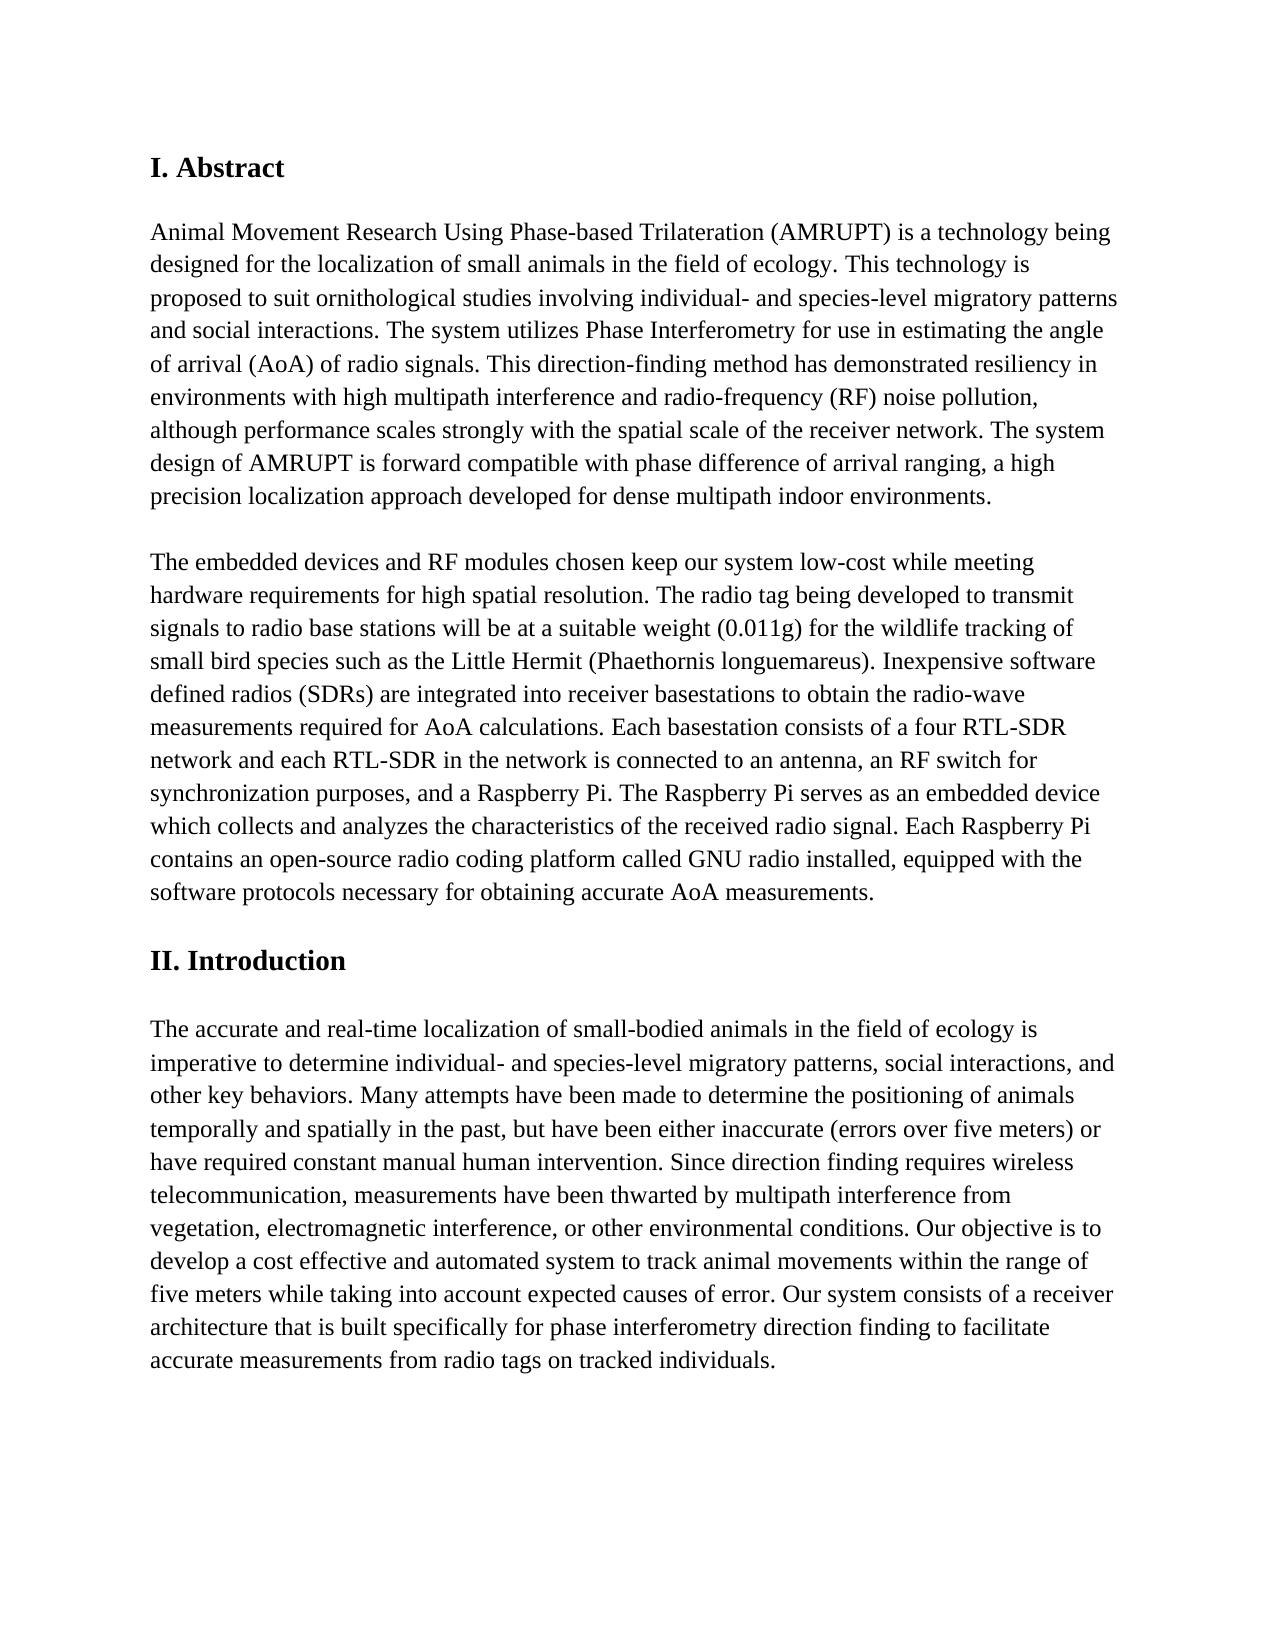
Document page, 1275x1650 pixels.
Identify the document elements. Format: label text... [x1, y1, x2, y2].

text The accurate and real-time localization of small-bodied animals in the field of ecology is imperative to determine individual- and species-level migratory patterns, social interactions, and other key behaviors. Many attempts have been made to determine the positioning of animals temporally and spatially in the past, but have been either inaccurate (errors over five meters) or have required constant manual human intervention. Since direction finding requires wireless telecommunication, measurements have been thwarted by multipath interference from vegetation, electromagnetic interference, or other environmental conditions. Our objective is to develop a cost effective and automated system to track animal movements within the range of five meters while taking into account expected causes of error. Our system consists of a receiver architecture that is built specifically for phase interferometry direction finding to facilitate accurate measurements from radio tags on tracked individuals. [150, 1014, 1125, 1373]
text Animal Movement Research Using Phase-based Trilateration (AMRUPT) is a technology being designed for the localization of small animals in the field of ecology. This technology is proposed to suit ornithological studies involving individual- and species-level migratory patterns and social interactions. The system utilizes Phase Interferometry for use in estimating the angle of arrival (AoA) of radio signals. This direction-finding method has demonstrated resiliency in environments with high multipath interference and radio-frequency (RF) noise pollution, although performance scales strongly with the spatial scale of the receiver network. The system design of AMRUPT is forward compatible with phase difference of arrival ranging, a high precision localization approach developed for dense multipath indoor environments. [150, 217, 1125, 509]
text II. Introduction [150, 943, 1125, 977]
text The embedded devices and RF modules chosen keep our system low-cost while meeting hardware requirements for high spatial resolution. The radio tag being developed to transmit signals to radio base stations will be at a suitable weight (0.011g) for the wildlife tracking of small bird species such as the Little Hermit (Phaethornis longuemareus). Inexpensive software defined radios (SDRs) are integrated into receiver basestations to obtain the radio-wave measurements required for AoA calculations. Each basestation consists of a four RTL-SDR network and each RTL-SDR in the network is connected to an antenna, an RF switch for synchronization purposes, and a Raspberry Pi. The Raspberry Pi serves as an embedded device which collects and analyzes the characteristics of the received radio signal. Each Raspberry Pi contains an open-source radio coding platform called GNU radio installed, equipped with the software protocols necessary for obtaining accurate AoA measurements. [150, 547, 1125, 906]
text I. Abstract [150, 150, 1125, 183]
